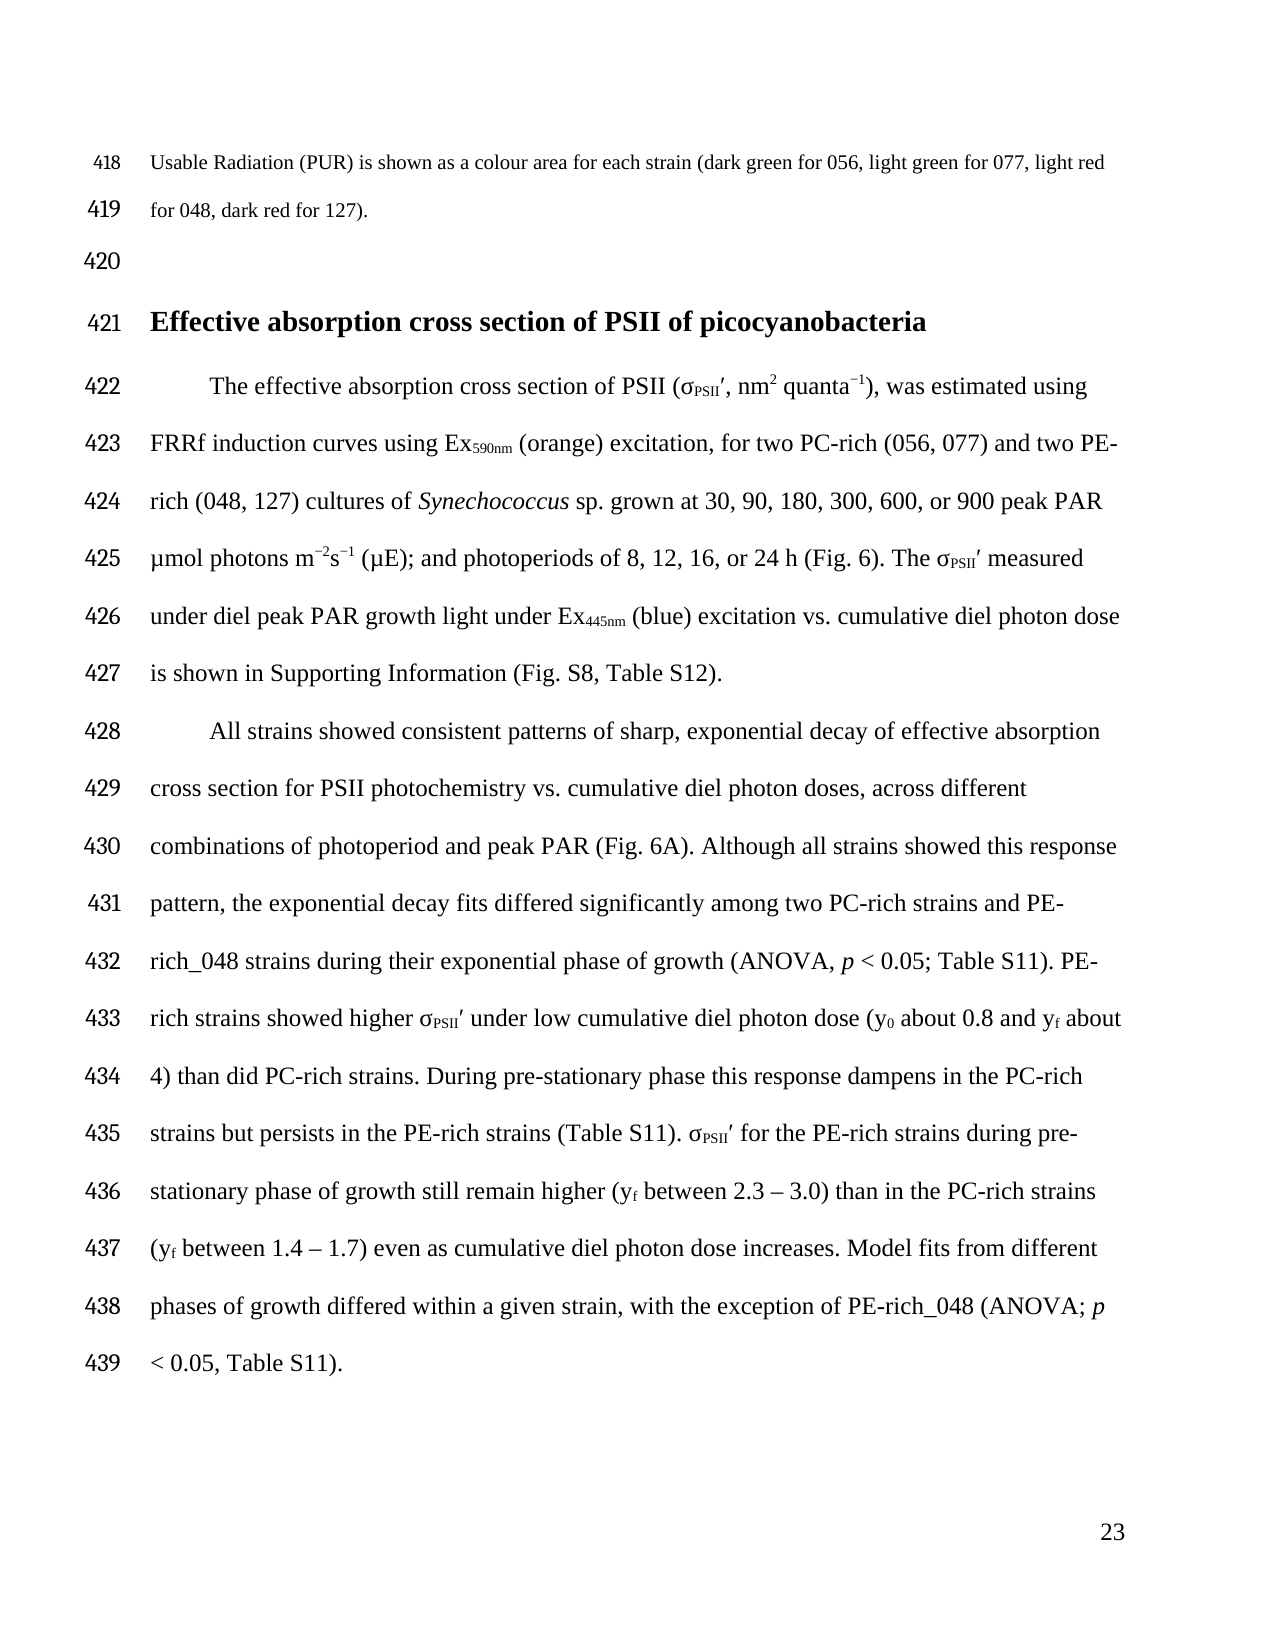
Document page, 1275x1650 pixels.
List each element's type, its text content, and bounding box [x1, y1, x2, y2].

text All strains showed consistent patterns of sharp, exponential decay of effective absorption cross section for PSII photochemistry vs. cumulative diel photon doses, across different combinations of photoperiod and peak PAR (Fig. 6A). Although all strains showed this response pattern, the exponential decay fits differed significantly among two PC-rich strains and PE-rich_048 strains during their exponential phase of growth (ANOVA, p < 0.05; Table S11). PE-rich strains showed higher σPSIIʹ under low cumulative diel photon dose (y0 about 0.8 and yf about 4) than did PC-rich strains. During pre-stationary phase this response dampens in the PC-rich strains but persists in the PE-rich strains (Table S11). σPSIIʹ for the PE-rich strains during pre-stationary phase of growth still remain higher (yf between 2.3 – 3.0) than in the PC-rich strains (yf between 1.4 – 1.7) even as cumulative diel photon dose increases. Model fits from different phases of growth differed within a given strain, with the exception of PE-rich_048 (ANOVA; p < 0.05, Table S11). [150, 716, 1125, 1377]
text The effective absorption cross section of PSII (σPSIIʹ, nm2 quanta−1), was estimated using FRRf induction curves using Ex590nm (orange) excitation, for two PC-rich (056, 077) and two PE-rich (048, 127) cultures of Synechococcus sp. grown at 30, 90, 180, 300, 600, or 900 peak PAR µmol photons m−2s−1 (µE); and photoperiods of 8, 12, 16, or 24 h (Fig. 6). The σPSIIʹ measured under diel peak PAR growth light under Ex445nm (blue) excitation vs. cumulative diel photon dose is shown in Supporting Information (Fig. S8, Table S12). [150, 371, 1125, 687]
subtitle Effective absorption cross section of PSII of picocyanobacteria [150, 304, 1125, 337]
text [150, 150, 1125, 222]
